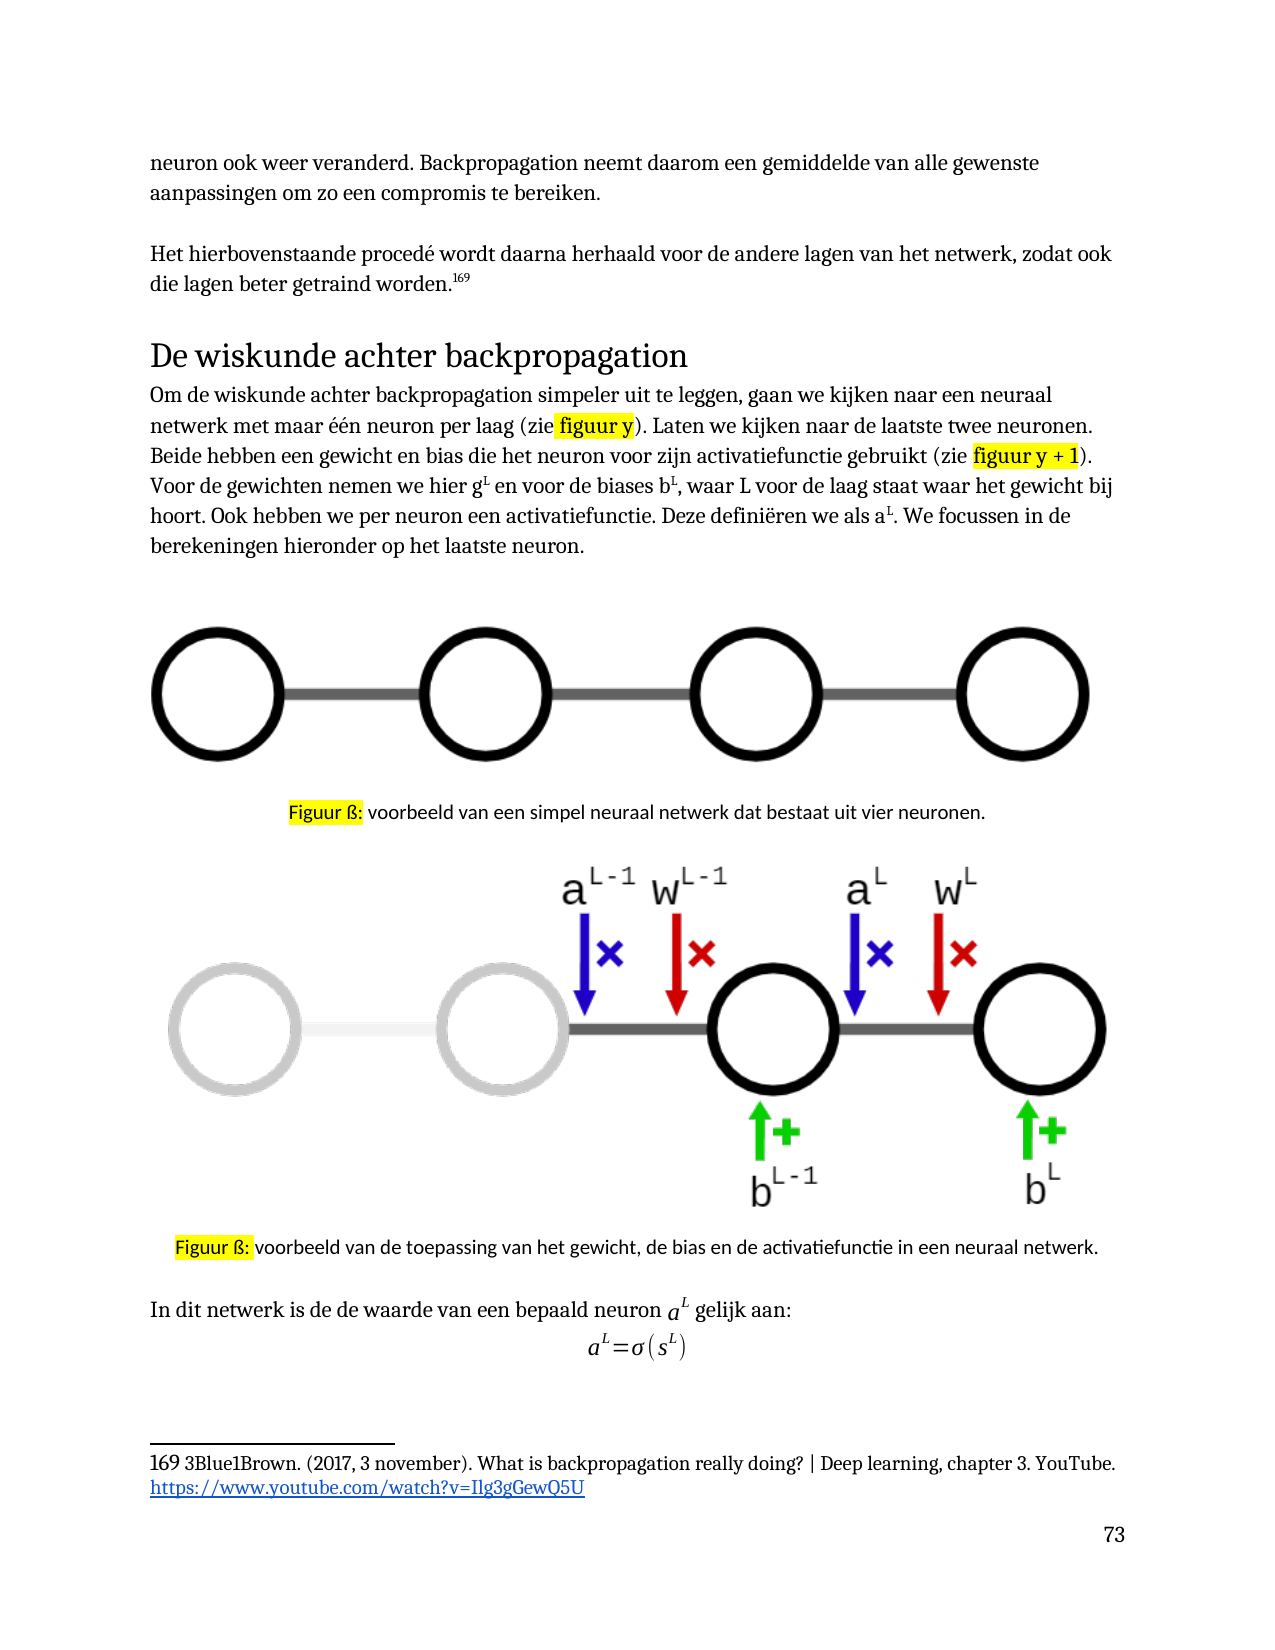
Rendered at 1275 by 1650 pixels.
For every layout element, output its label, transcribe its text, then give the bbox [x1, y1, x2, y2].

text Het hierbovenstaande procedé wordt daarna herhaald voor de andere lagen van het netwerk, zodat ook die lagen beter getraind worden. [150, 241, 1125, 297]
picture [167, 828, 1108, 1231]
text Figuur ß: voorbeeld van een simpel neuraal netwerk dat bestaat uit vier neuronen. [150, 799, 1125, 825]
text Om de wiskunde achter backpropagation simpeler uit te leggen, gaan we kijken naar een neuraal netwerk met maar één neuron per laag (zie figuur y). Laten we kijken naar de laatste twee neuronen. Beide hebben een gewicht en bias die het neuron voor zijn activatiefunctie gebruikt (zie figuur y + 1). Voor de gewichten nemen we hier gL en voor de biases bL, waar L voor de laag staat waar het gewicht bij hoort. Ook hebben we per neuron een activatiefunctie. Deze definiëren we als aL. We focussen in de berekeningen hieronder op het laatste neuron. [150, 382, 1125, 559]
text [150, 150, 1125, 207]
picture [150, 593, 1091, 796]
subtitle De wiskunde achter backpropagation [150, 335, 1125, 376]
text In dit netwerk is de de waarde van een bepaald neuron gelijk aan: [150, 1294, 1125, 1325]
